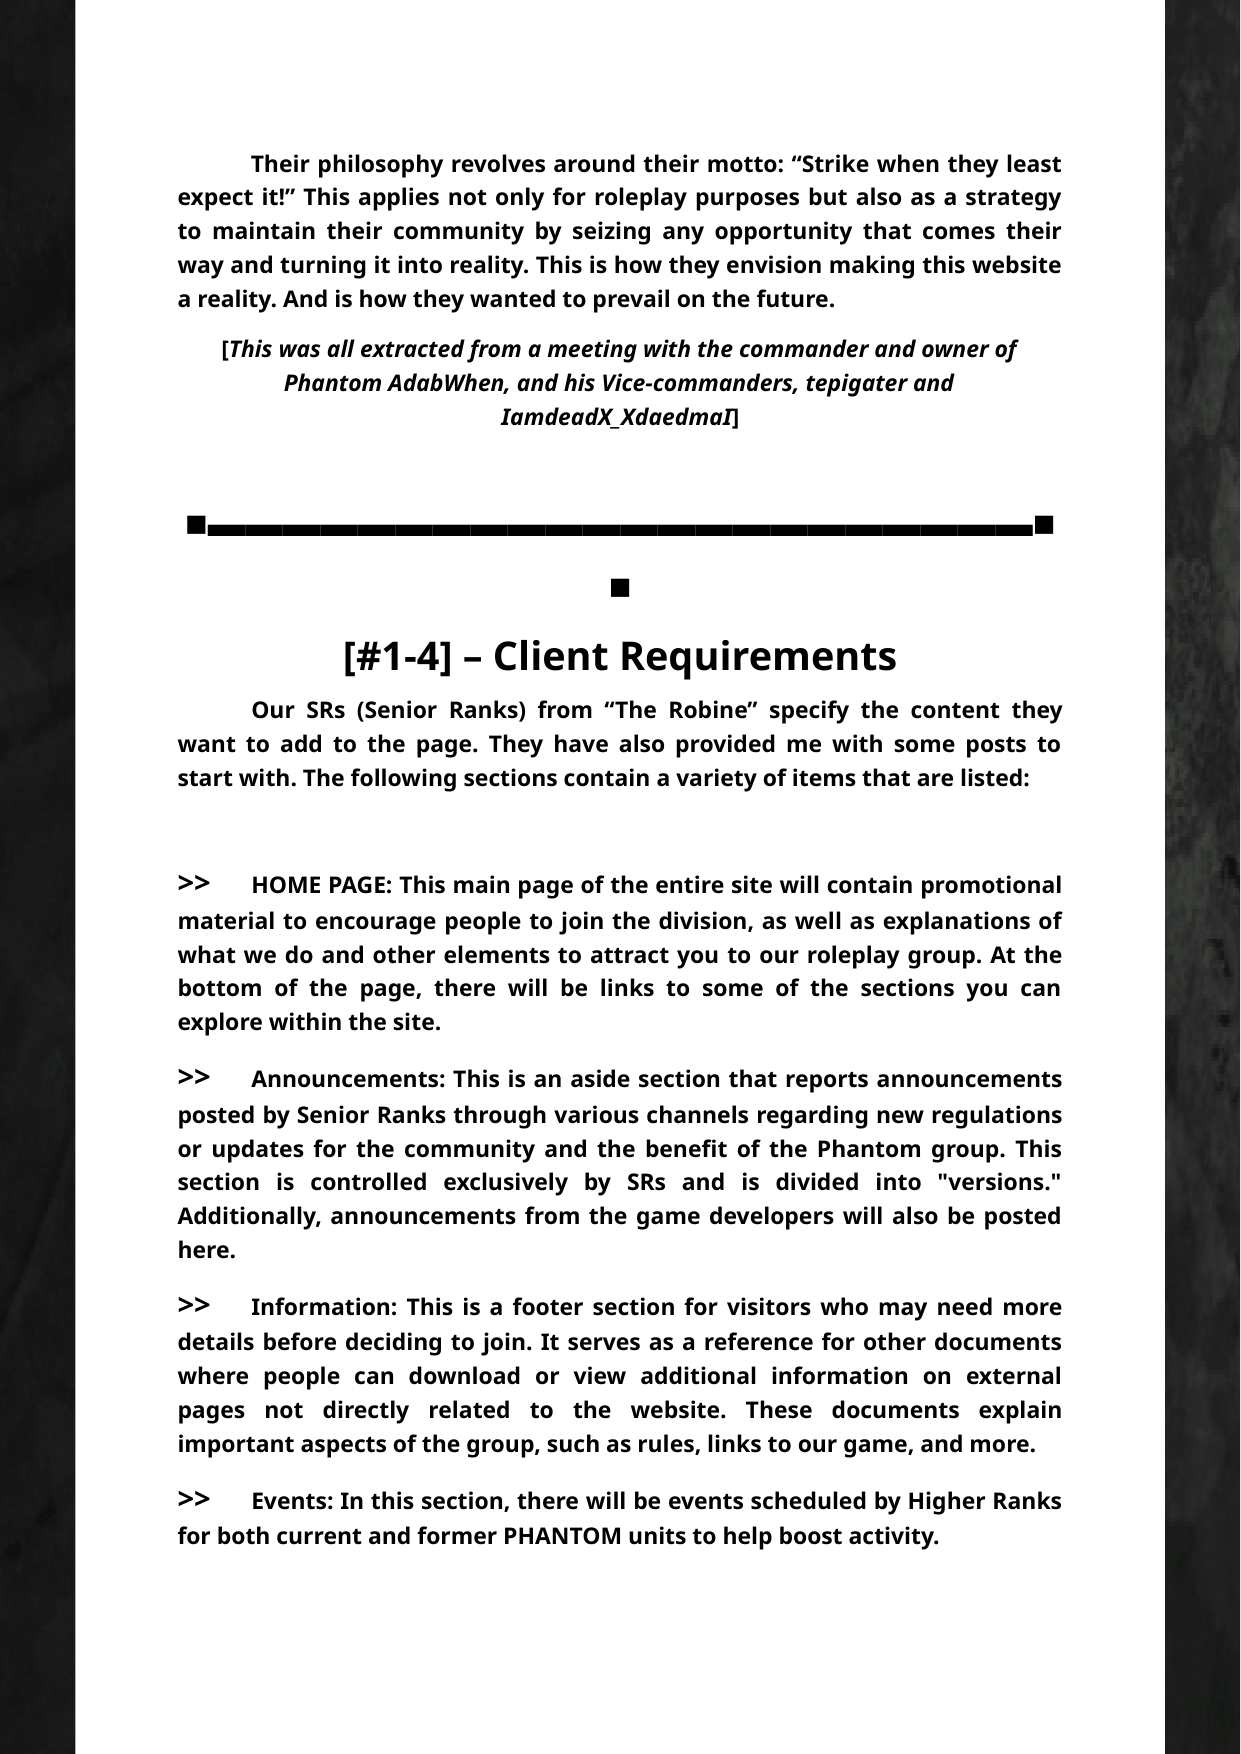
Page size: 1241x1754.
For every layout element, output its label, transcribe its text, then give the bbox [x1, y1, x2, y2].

text [This was all extracted from a meeting with the commander and owner of Phantom AdabWhen, and his Vice-commanders, tepigater and IamdeadX_XdaedmaI] [177, 333, 1063, 432]
text >> HOME PAGE: This main page of the entire site will contain promotional material to encourage people to join the division, as well as explanations of what we do and other elements to attract you to our roleplay group. At the bottom of the page, there will be links to some of the sections you can explore within the site. [177, 863, 1063, 1037]
text ■ [177, 564, 1063, 608]
text Our SRs (Senior Ranks) from “The Robine” specify the content they want to add to the page. They have also provided me with some posts to start with. The following sections contain a variety of items that are listed: [177, 694, 1063, 793]
text >> Events: In this section, there will be events scheduled by Higher Ranks for both current and former PHANTOM units to help boost activity. [177, 1478, 1063, 1551]
picture [0, 0, 76, 1754]
text >> Information: This is a footer section for visitors who may need more details before deciding to join. It serves as a reference for other documents where people can download or view additional information on external pages not directly related to the website. These documents explain important aspects of the group, such as rules, links to our game, and more. [177, 1284, 1063, 1459]
text >> Announcements: This is an aside section that reports announcements posted by Senior Ranks through various channels regarding new regulations or updates for the community and the benefit of the Phantom group. This section is controlled exclusively by SRs and is divided into "versions." Additionally, announcements from the game developers will also be posted here. [177, 1057, 1063, 1265]
text Their philosophy revolves around their motto: “Strike when they least expect it!” This applies not only for roleplay purposes but also as a strategy to maintain their community by seizing any opportunity that comes their way and turning it into reality. This is how they envision making this website a reality. And is how they wanted to prevail on the future. [177, 148, 1063, 314]
text ■▬▬▬▬▬▬▬▬▬▬▬▬▬▬▬▬▬▬▬▬▬▬■ [177, 501, 1063, 544]
subtitle [#1-4] – Client Requirements [177, 628, 1063, 682]
picture [1165, 0, 1241, 1754]
